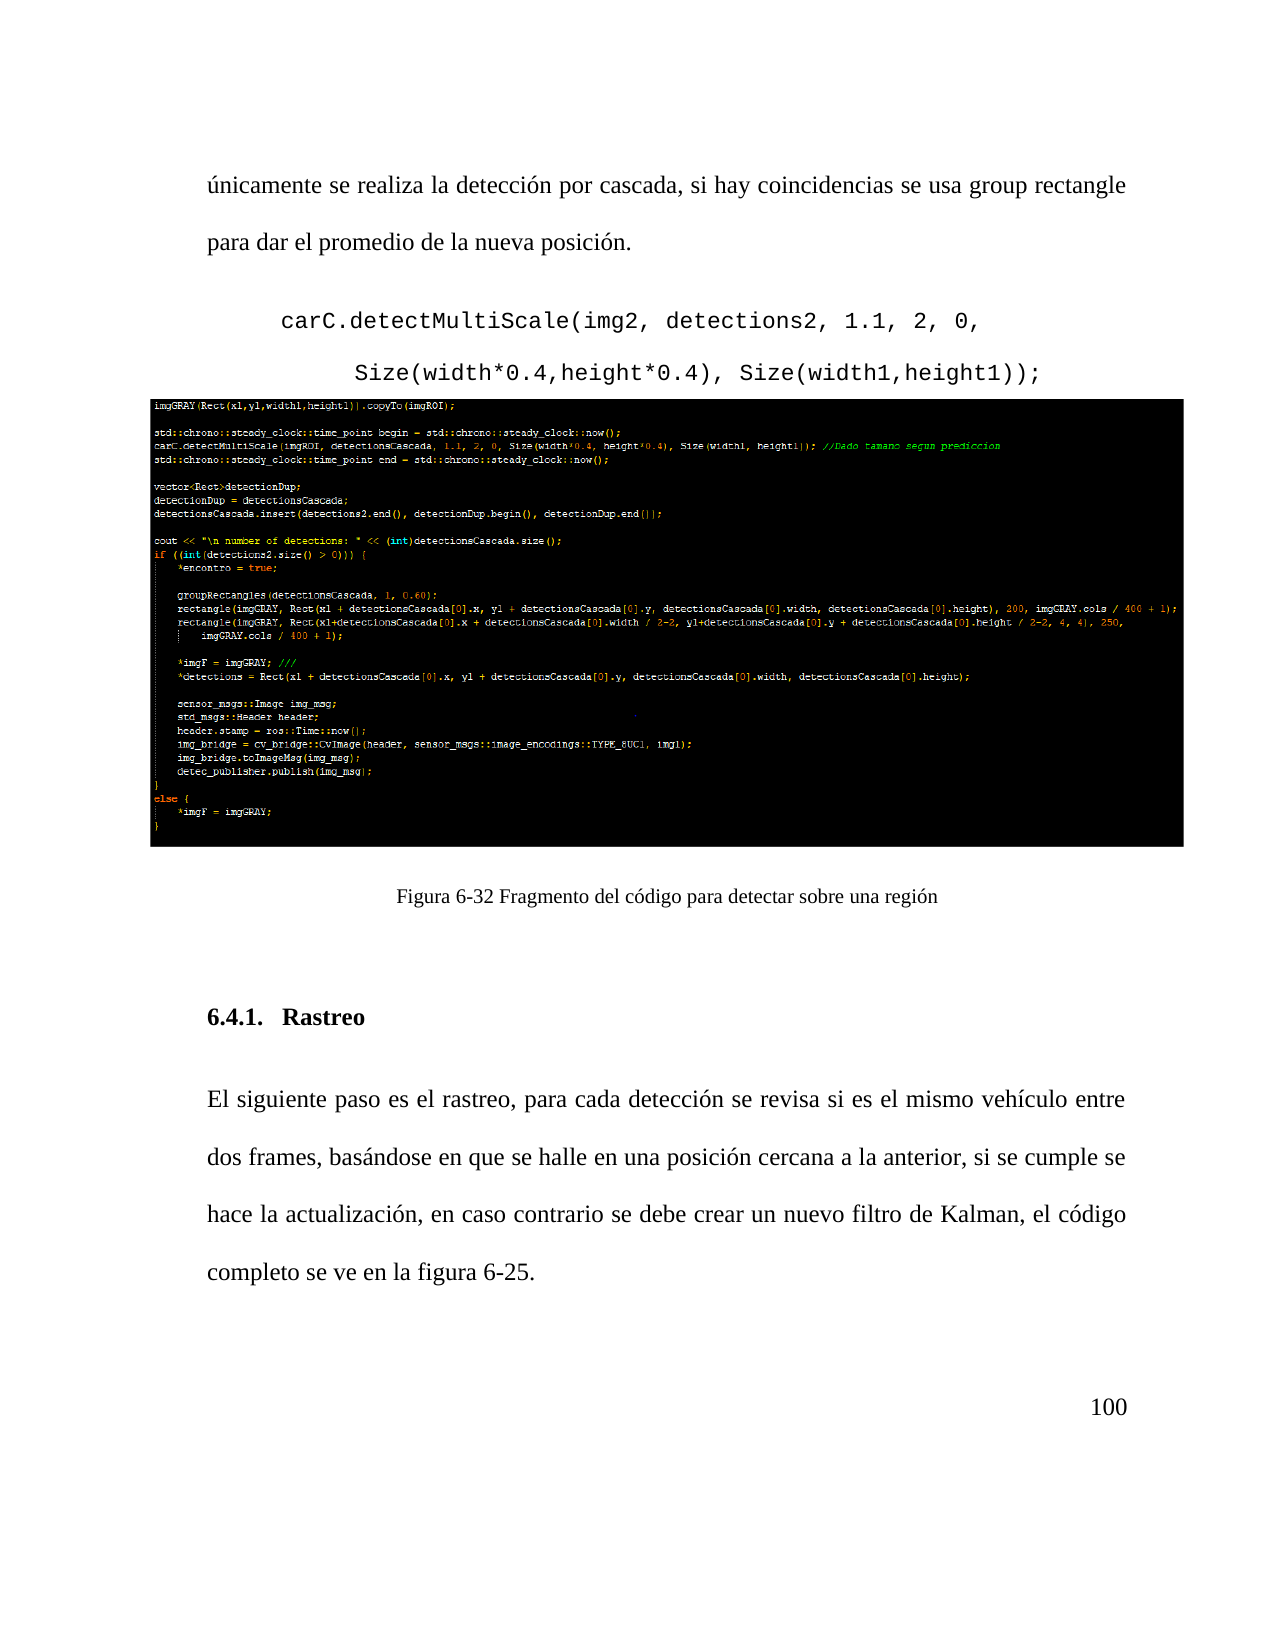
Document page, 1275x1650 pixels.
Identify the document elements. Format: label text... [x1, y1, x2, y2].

text Size(width*0.4,height*0.4), Size(width1,height1)); [281, 361, 1127, 387]
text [207, 170, 1127, 256]
picture [150, 399, 1184, 847]
text carC.detectMultiScale(img2, detections2, 1.1, 2, 0, [281, 310, 1127, 336]
subtitle Rastreo [207, 1002, 1127, 1031]
text El siguiente paso es el rastreo, para cada detección se revisa si es el mismo vehículo entre dos frames, basándose en que se halle en una posición cercana a la anterior, si se cumple se hace la actualización, en caso contrario se debe crear un nuevo filtro de Kalman, el código completo se ve en la figura 6-25. [207, 1084, 1127, 1286]
